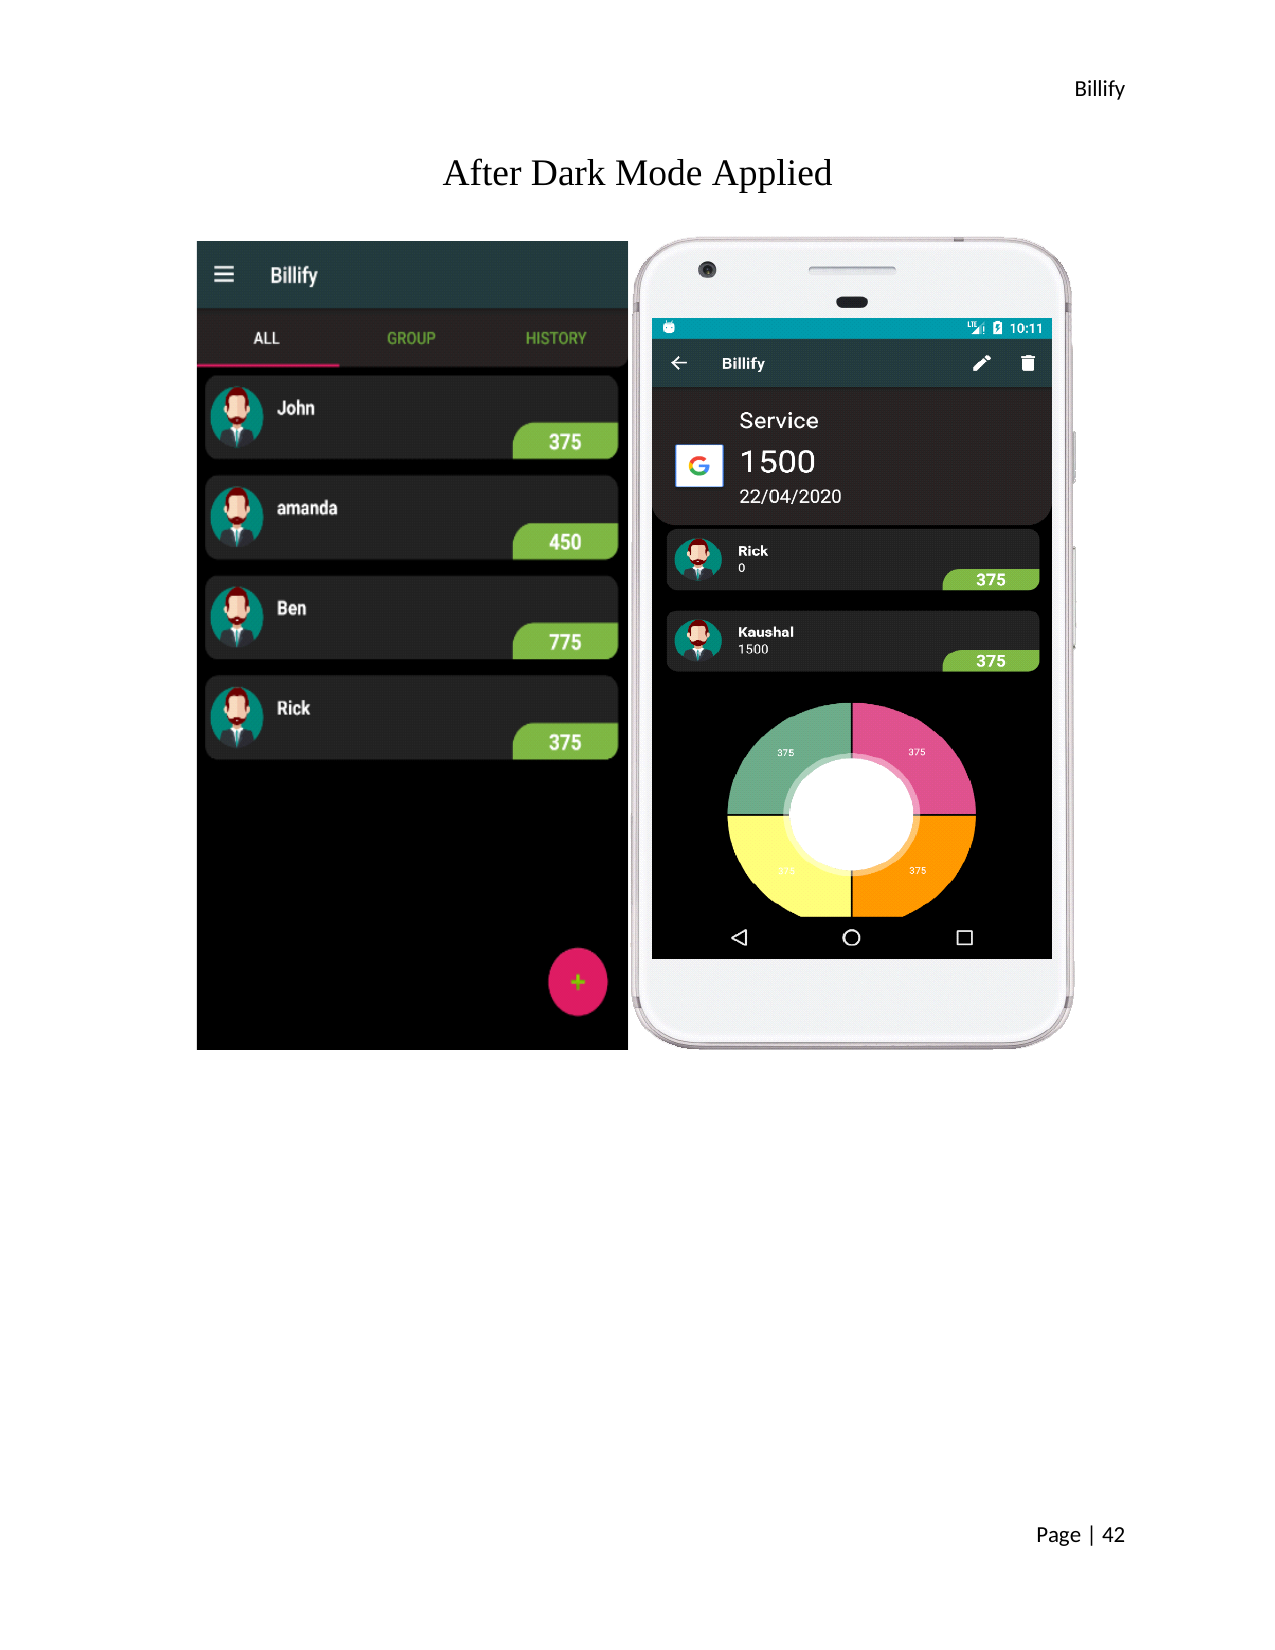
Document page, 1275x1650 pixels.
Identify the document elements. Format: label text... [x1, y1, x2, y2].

text After Dark Mode Applied [150, 150, 1125, 193]
picture [196, 236, 1079, 1050]
